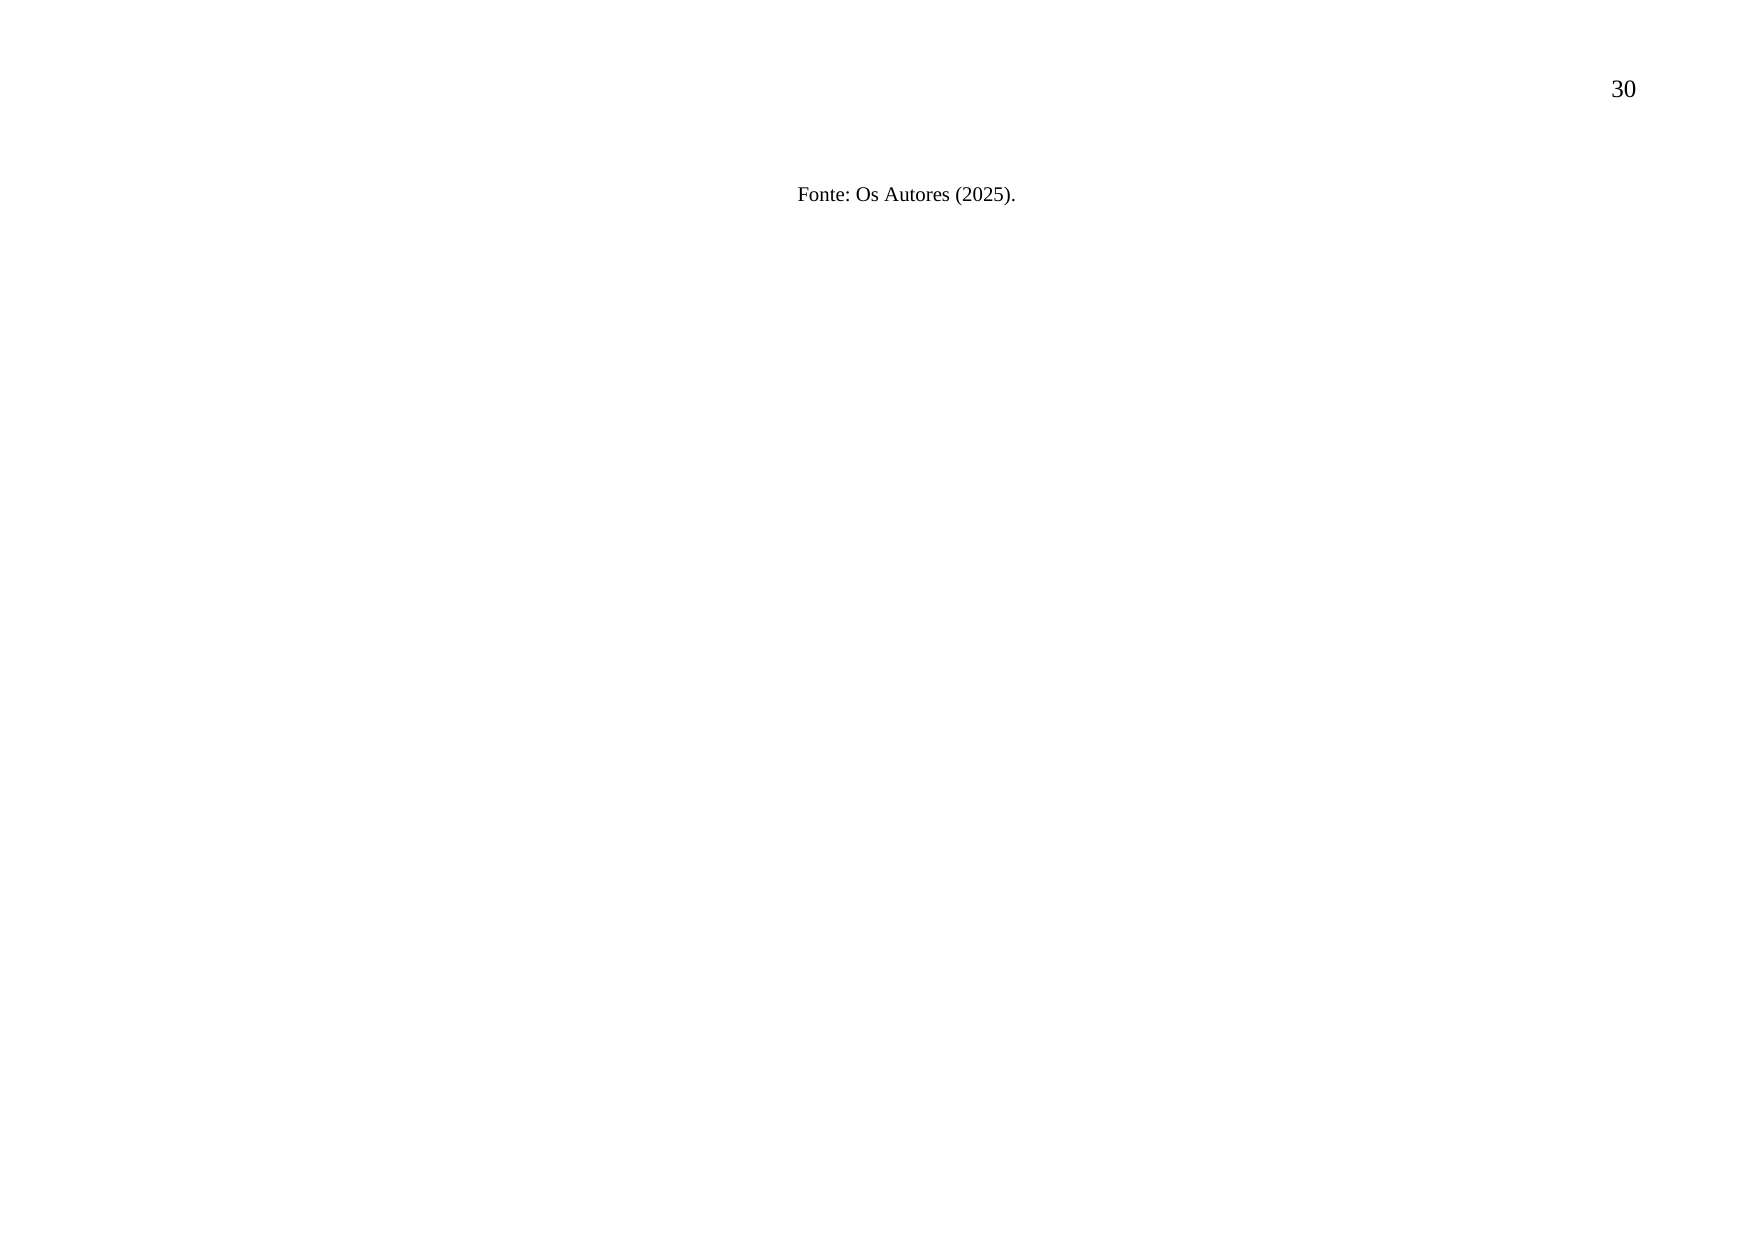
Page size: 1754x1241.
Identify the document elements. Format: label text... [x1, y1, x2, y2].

text Fonte: Os Autores (2025). [177, 182, 1636, 206]
